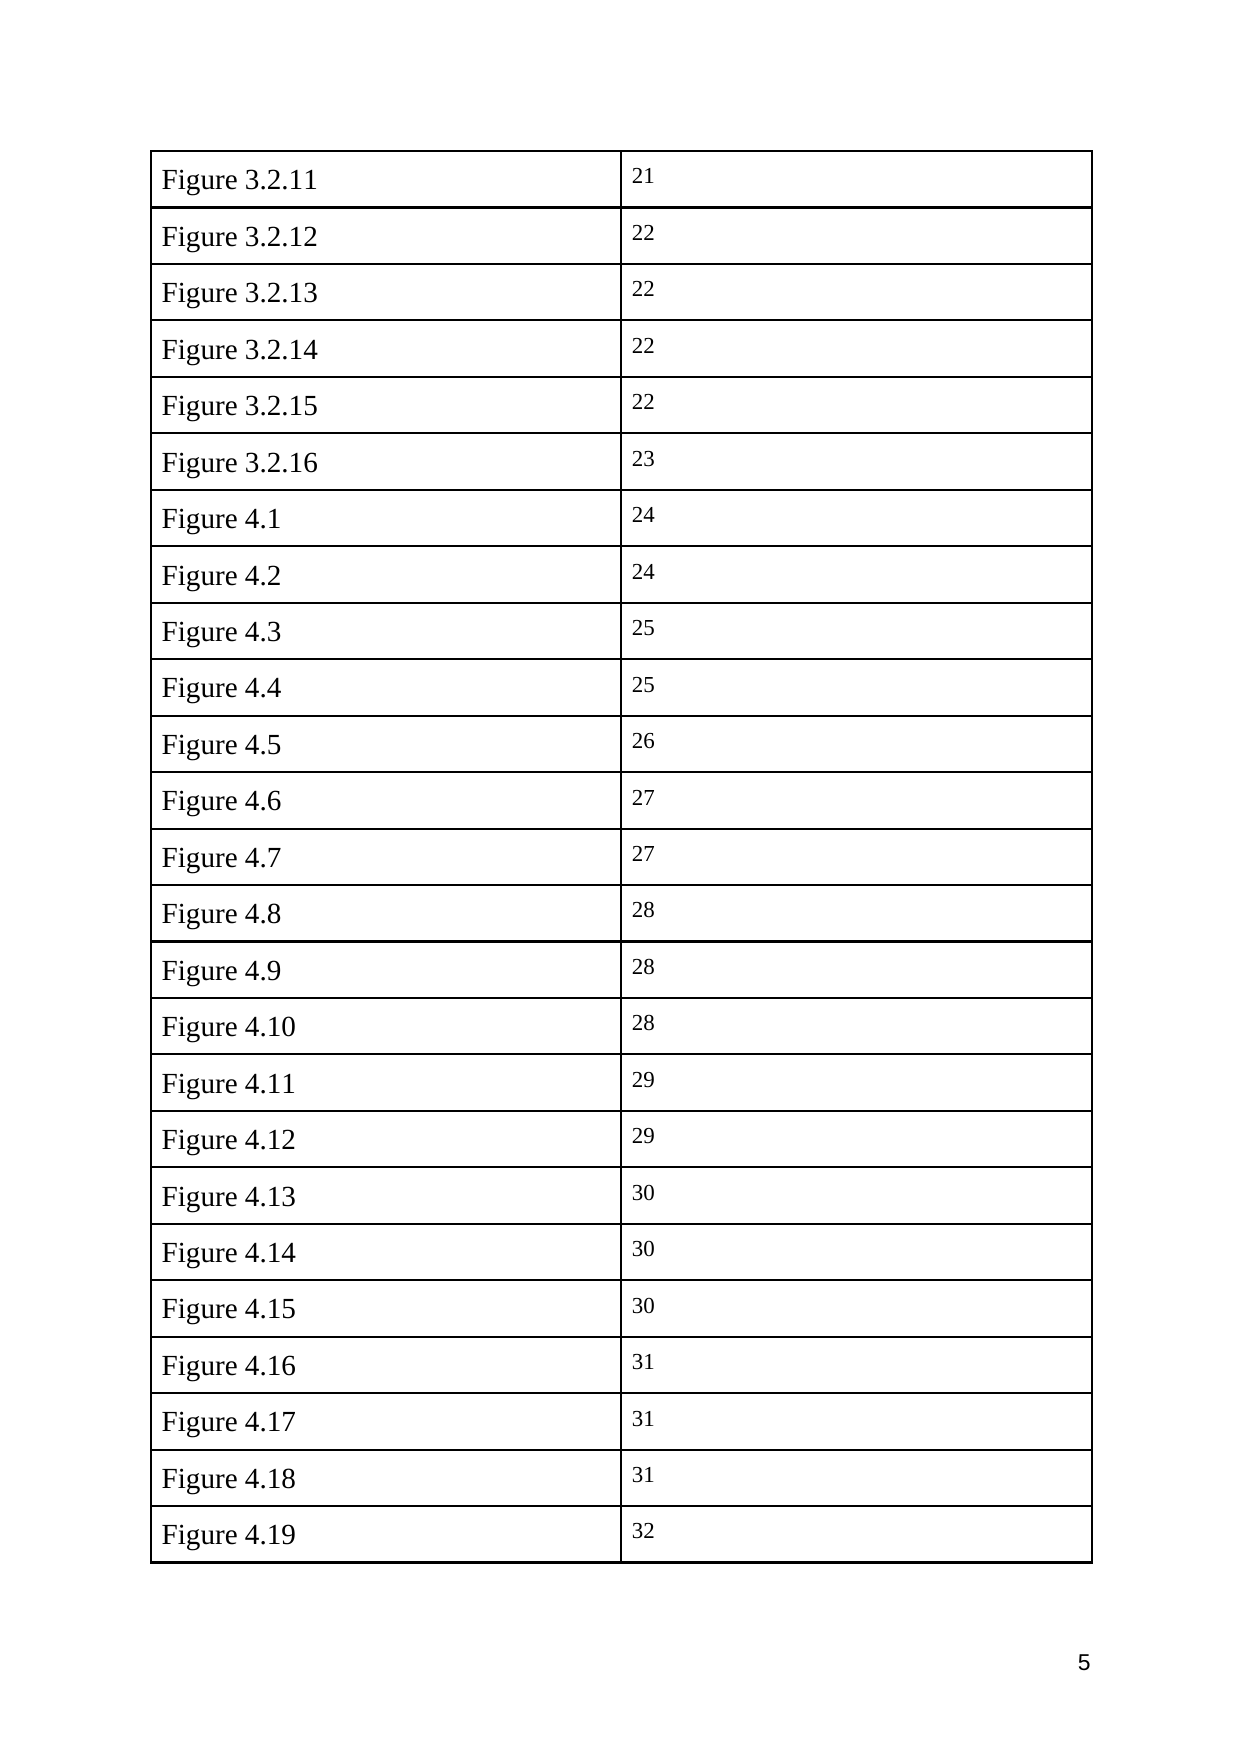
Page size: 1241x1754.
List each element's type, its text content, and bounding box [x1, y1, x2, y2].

table_cell 29 [622, 1055, 1091, 1110]
table_cell 28 [622, 886, 1091, 940]
table_cell 21 [622, 152, 1091, 206]
table_cell Figure 4.7 [152, 830, 620, 884]
table_cell Figure 3.2.15 [152, 378, 620, 432]
table_cell Figure 4.10 [152, 999, 620, 1053]
table_cell 23 [622, 434, 1091, 489]
table_cell 22 [622, 321, 1091, 376]
table_cell 31 [622, 1451, 1091, 1505]
table_cell Figure 4.18 [152, 1451, 620, 1505]
table_cell 29 [622, 1112, 1091, 1166]
table_cell 27 [622, 773, 1091, 827]
table_cell 24 [622, 547, 1091, 602]
table_cell Figure 3.2.13 [152, 265, 620, 319]
table_cell Figure 4.4 [152, 660, 620, 714]
table_cell Figure 3.2.11 [152, 152, 620, 206]
table_cell Figure 4.16 [152, 1338, 620, 1392]
table_cell Figure 4.6 [152, 773, 620, 827]
table_cell Figure 4.19 [152, 1507, 620, 1561]
table_cell Figure 4.15 [152, 1281, 620, 1336]
table_cell 25 [622, 604, 1091, 658]
table_cell Figure 4.2 [152, 547, 620, 602]
table_cell Figure 4.12 [152, 1112, 620, 1166]
table_cell Figure 4.9 [152, 943, 620, 997]
table_cell 27 [622, 830, 1091, 884]
table_cell 30 [622, 1168, 1091, 1223]
table_cell 31 [622, 1394, 1091, 1448]
table_cell Figure 4.3 [152, 604, 620, 658]
table_cell Figure 4.13 [152, 1168, 620, 1223]
table_cell Figure 4.8 [152, 886, 620, 940]
table_cell Figure 4.14 [152, 1225, 620, 1279]
table_cell Figure 3.2.16 [152, 434, 620, 489]
table_cell 22 [622, 265, 1091, 319]
table_cell 32 [622, 1507, 1091, 1561]
table_cell Figure 4.5 [152, 717, 620, 771]
table_cell Figure 4.17 [152, 1394, 620, 1448]
table_cell 24 [622, 491, 1091, 545]
table_cell 22 [622, 209, 1091, 263]
table_cell 25 [622, 660, 1091, 714]
table_cell Figure 4.11 [152, 1055, 620, 1110]
table_cell Figure 3.2.14 [152, 321, 620, 376]
table_cell 28 [622, 943, 1091, 997]
table_cell 22 [622, 378, 1091, 432]
table_cell 31 [622, 1338, 1091, 1392]
table_cell 28 [622, 999, 1091, 1053]
table_cell Figure 4.1 [152, 491, 620, 545]
table_cell 30 [622, 1281, 1091, 1336]
table_cell 26 [622, 717, 1091, 771]
table_cell 30 [622, 1225, 1091, 1279]
table_cell Figure 3.2.12 [152, 209, 620, 263]
